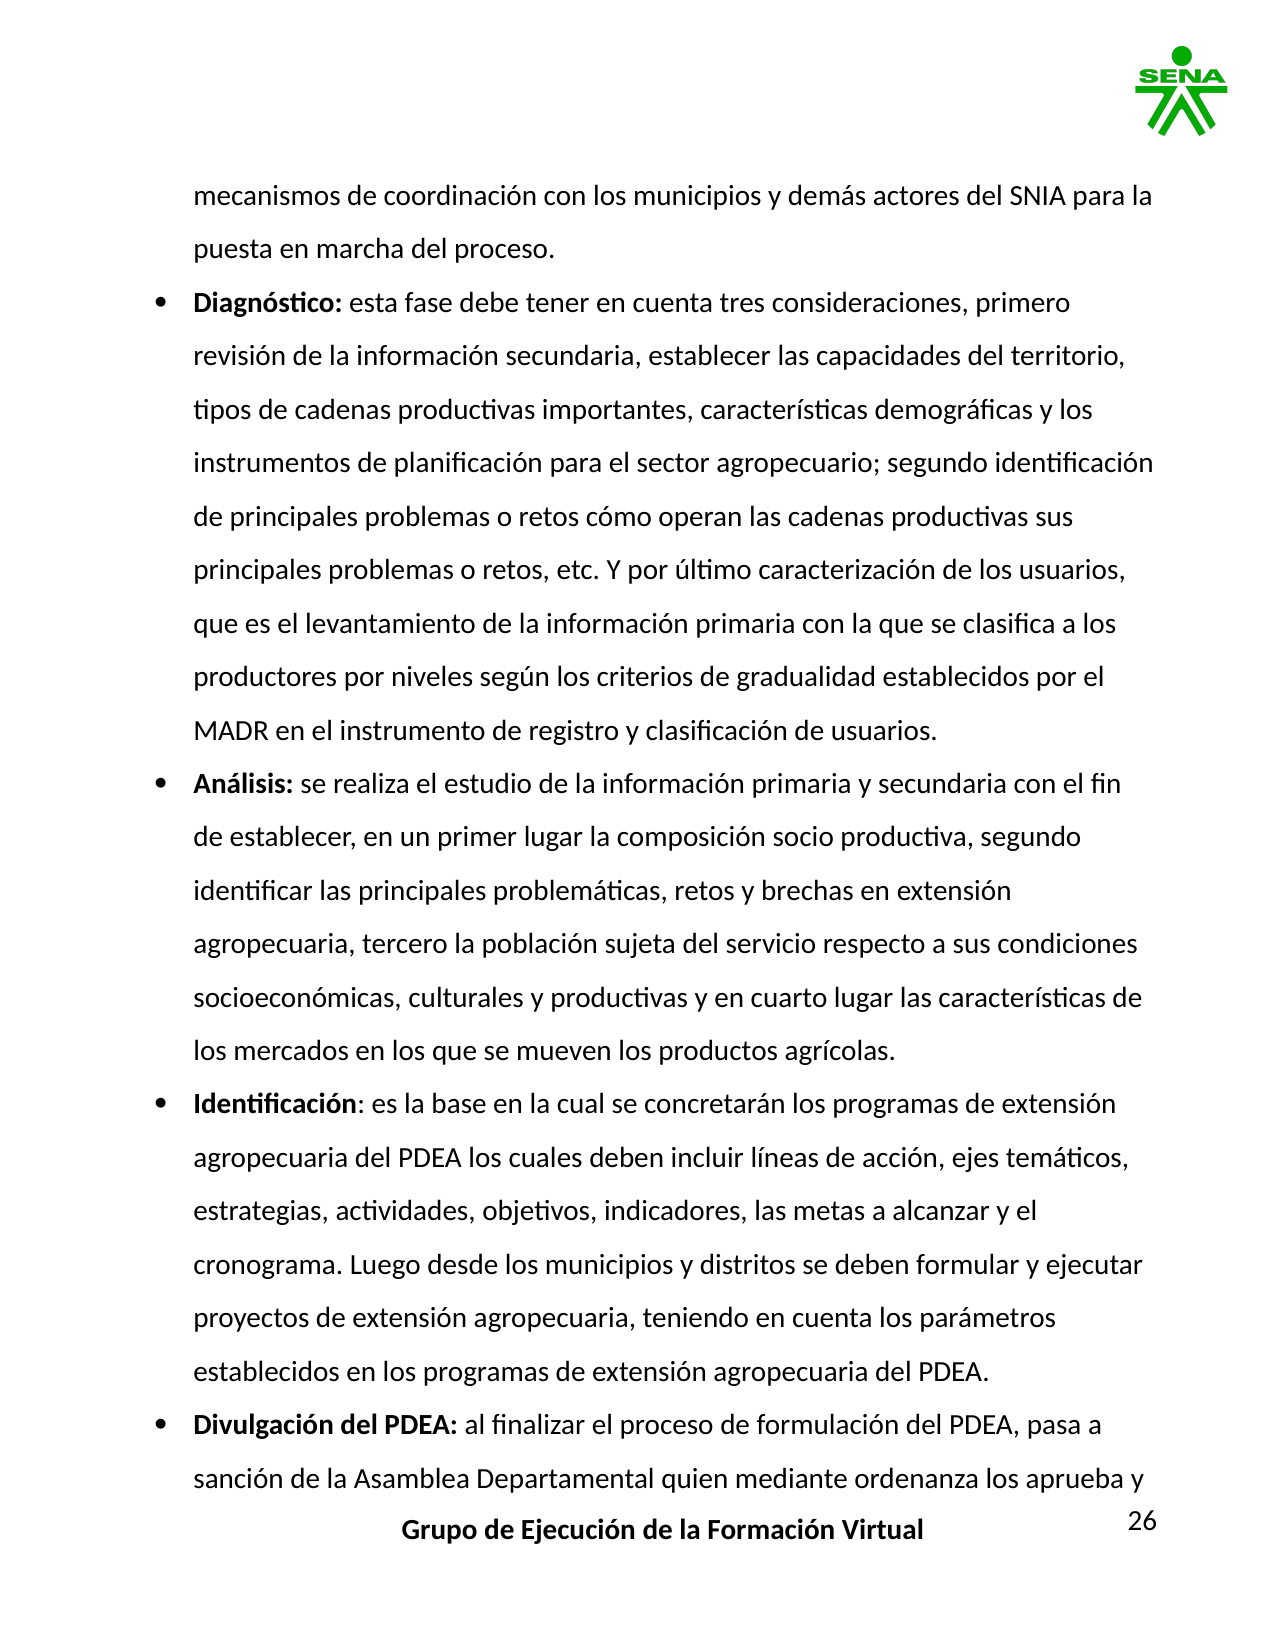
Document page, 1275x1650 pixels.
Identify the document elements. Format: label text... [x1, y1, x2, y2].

list Diagnóstico: esta fase debe tener en cuenta tres consideraciones, primero revisión de la información secundaria, establecer las capacidades del territorio, tipos de cadenas productivas importantes, características demográficas y los instrumentos de planificación para el sector agropecuario; segundo identificación de principales problemas o retos cómo operan las cadenas productivas sus principales problemas o retos, etc. Y por último caracterización de los usuarios, que es el levantamiento de la información primaria con la que se clasifica a los productores por niveles según los criterios de gradualidad establecidos por el MADR en el instrumento de registro y clasificación de usuarios. [156, 284, 1157, 747]
list Identificación: es la base en la cual se concretarán los programas de extensión agropecuaria del PDEA los cuales deben incluir líneas de acción, ejes temáticos, estrategias, actividades, objetivos, indicadores, las metas a alcanzar y el cronograma. Luego desde los municipios y distritos se deben formular y ejecutar proyectos de extensión agropecuaria, teniendo en cuenta los parámetros establecidos en los programas de extensión agropecuaria del PDEA. [156, 1086, 1157, 1388]
picture [1135, 46, 1228, 136]
list Análisis: se realiza el estudio de la información primaria y secundaria con el fin de establecer, en un primer lugar la composición socio productiva, segundo identificar las principales problemáticas, retos y brechas en extensión agropecuaria, tercero la población sujeta del servicio respecto a sus condiciones socioeconómicas, culturales y productivas y en cuarto lugar las características de los mercados en los que se mueven los productos agrícolas. [156, 765, 1157, 1068]
